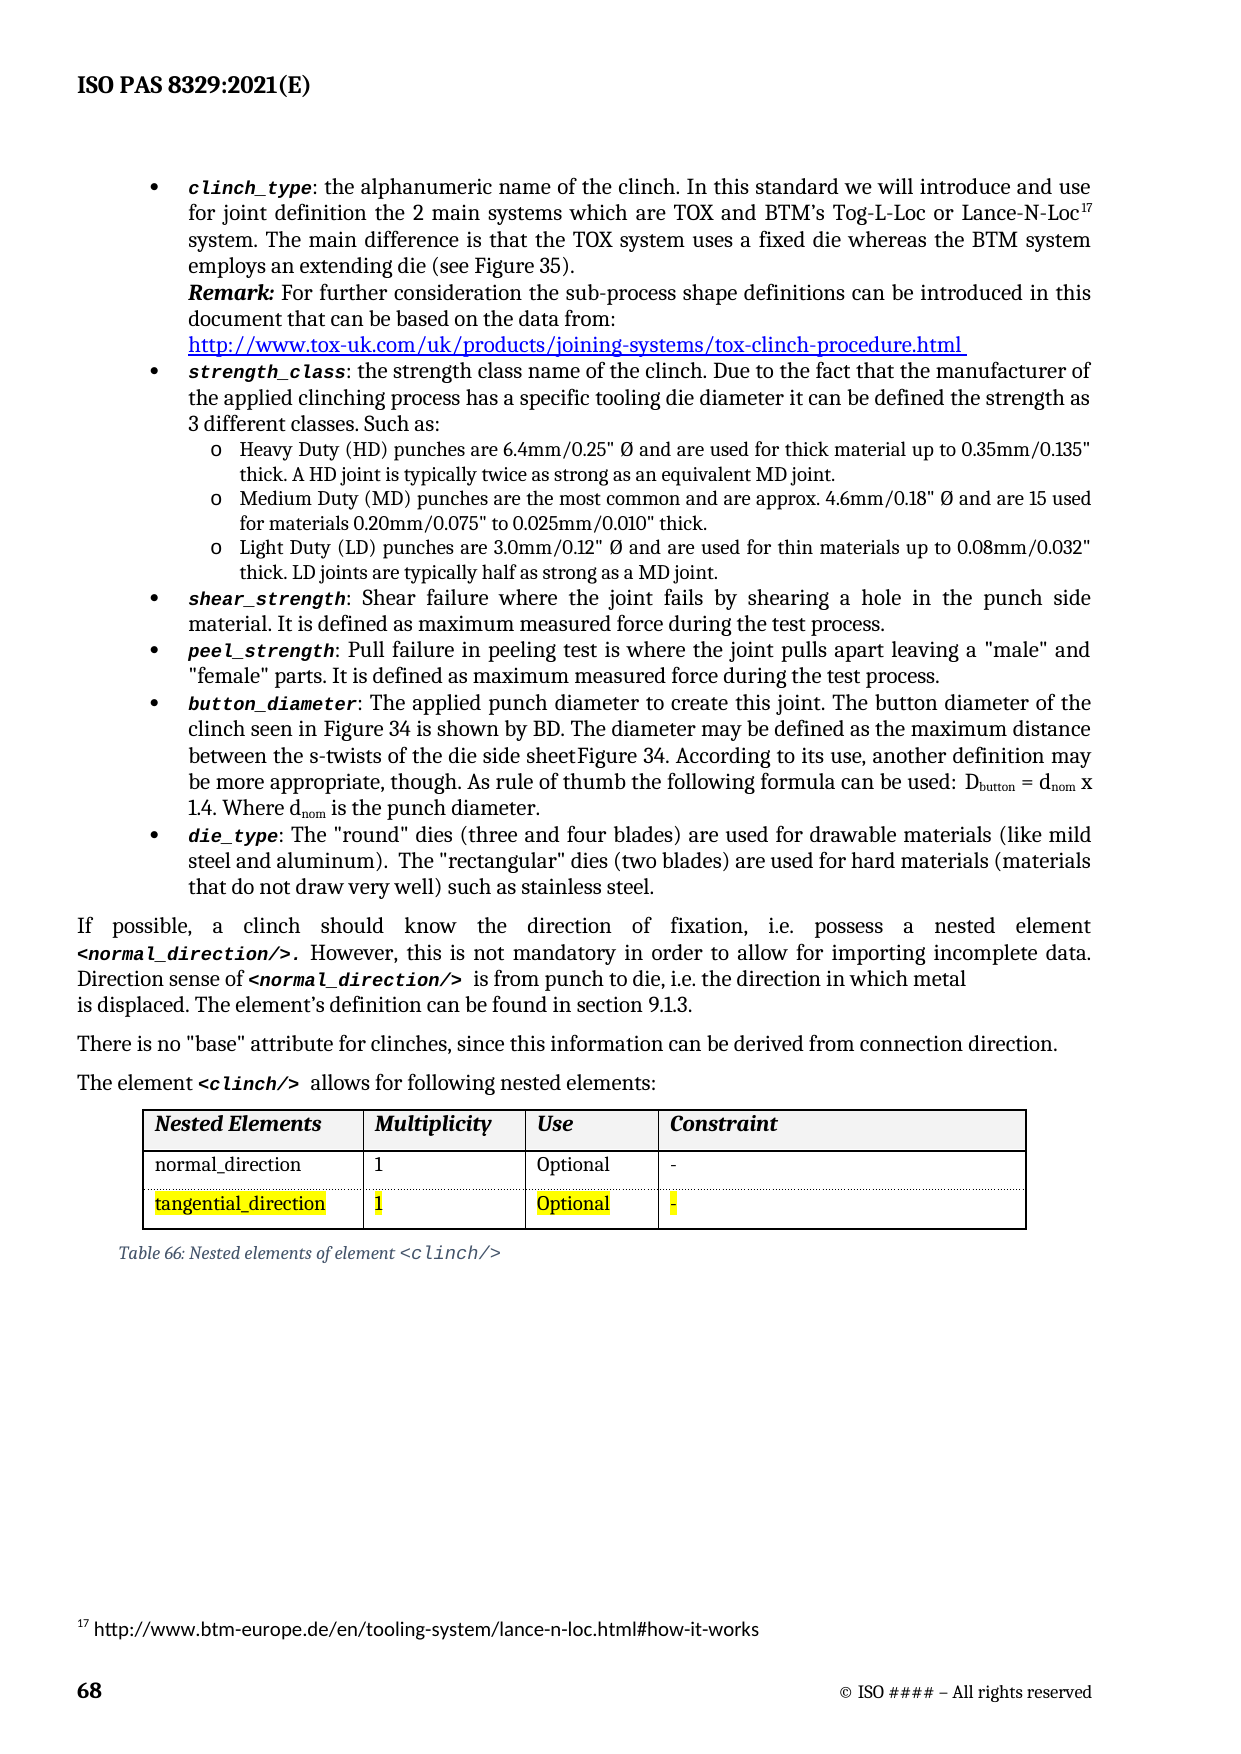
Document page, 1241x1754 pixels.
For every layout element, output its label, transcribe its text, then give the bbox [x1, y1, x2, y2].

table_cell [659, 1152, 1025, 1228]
list shear_strength: Shear failure where the joint fails by shearing a hole in the punch side material. It is defined as maximum measured force during the test process. [151, 584, 1092, 637]
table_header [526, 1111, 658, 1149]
text is displaced. The element’s definition can be found in section 9.1.3. [77, 992, 1092, 1018]
list clinch_type: the alphanumeric name of the clinch. In this standard we will introduce and use for joint definition the 2 main systems which are TOX and BTM’s Tog-L-Loc or Lance-N-Loc system. The main difference is that the TOX system uses a fixed die whereas the BTM system employs an extending die (see Figure 35). [151, 174, 1092, 279]
list Remark: For further consideration the sub-process shape definitions can be introduced in this document that can be based on the data from: [188, 279, 1092, 332]
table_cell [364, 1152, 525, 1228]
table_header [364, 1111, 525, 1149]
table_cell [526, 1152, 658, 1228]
list peel_strength: Pull failure in peeling test is where the joint pulls apart leaving a "male" and "female" parts. It is defined as maximum measured force during the test process. [151, 637, 1092, 690]
list Light Duty (LD) punches are 3.0mm/0.12" Ø and are used for thin materials up to 0.08mm/0.032" thick. LD joints are typically half as strong as a MD joint. [210, 535, 1092, 584]
text Table 66: Nested elements of element <clinch/> [77, 1242, 1092, 1265]
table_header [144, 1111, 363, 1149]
list die_type: The "round" dies (three and four blades) are used for drawable materials (like mild steel and aluminum). The "rectangular" dies (two blades) are used for hard materials (materials that do not draw very well) such as stainless steel. [151, 821, 1092, 901]
text The element <clinch/> allows for following nested elements: [77, 1070, 1092, 1096]
text If possible, a clinch should know the direction of fixation, i.e. possess a nested element <normal_direction/>. However, this is not mandatory in order to allow for importing incomplete data. Direction sense of <normal_direction/> is from punch to die, i.e. the direction in which metal [77, 913, 1092, 992]
list Medium Duty (MD) punches are the most common and are approx. 4.6mm/0.18" Ø and are 15 used for materials 0.20mm/0.075" to 0.025mm/0.010" thick. [210, 486, 1092, 535]
list strength_class: the strength class name of the clinch. Due to the fact that the manufacturer of the applied clinching process has a specific tooling die diameter it can be defined the strength as 3 different classes. Such as: [151, 358, 1092, 437]
list Heavy Duty (HD) punches are 6.4mm/0.25" Ø and are used for thick material up to 0.35mm/0.135" thick. A HD joint is typically twice as strong as an equivalent MD joint. [210, 437, 1092, 486]
list http://www.tox-uk.com/uk/products/joining-systems/tox-clinch-procedure.html [188, 332, 1092, 358]
list button_diameter: The applied punch diameter to create this joint. The button diameter of the clinch seen in Figure 34 is shown by BD. The diameter may be defined as the maximum distance between the s-twists of the die side sheetFigure 34. According to its use, another definition may be more appropriate, though. As rule of thumb the following formula can be used: Dbutton = dnom x 1.4. Where dnom is the punch diameter. [151, 690, 1092, 821]
text There is no "base" attribute for clinches, since this information can be derived from connection direction. [77, 1031, 1092, 1057]
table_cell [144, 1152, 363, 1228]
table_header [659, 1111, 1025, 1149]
